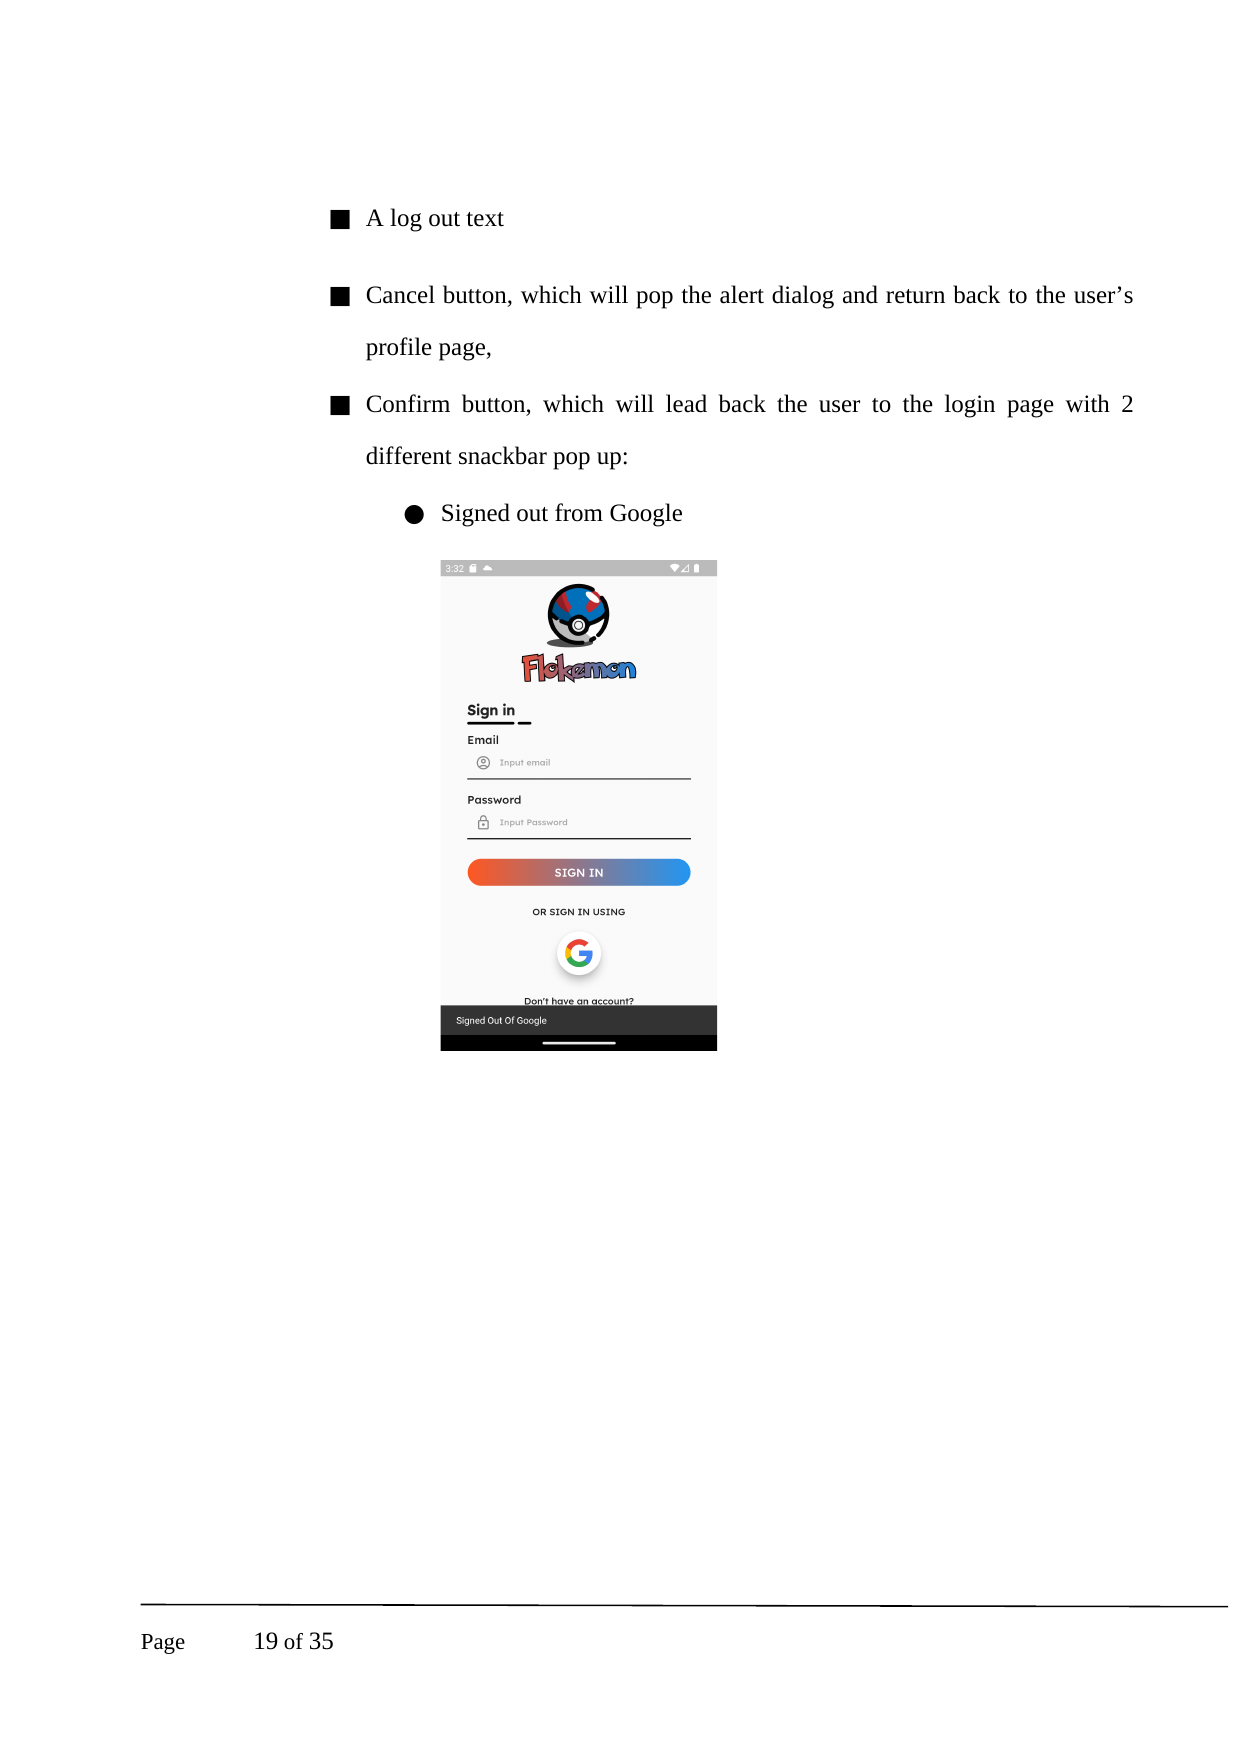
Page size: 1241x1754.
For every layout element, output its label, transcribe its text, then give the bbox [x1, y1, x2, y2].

list A log out text [328, 189, 1135, 241]
list Confirm button, which will lead back the user to the login page with 2 different snackbar pop up: [328, 375, 1135, 469]
list Cancel button, which will pop the alert dialog and return back to the user’s profile page, [328, 266, 1135, 361]
list Signed out from Google [403, 484, 1135, 535]
picture [440, 560, 718, 1051]
